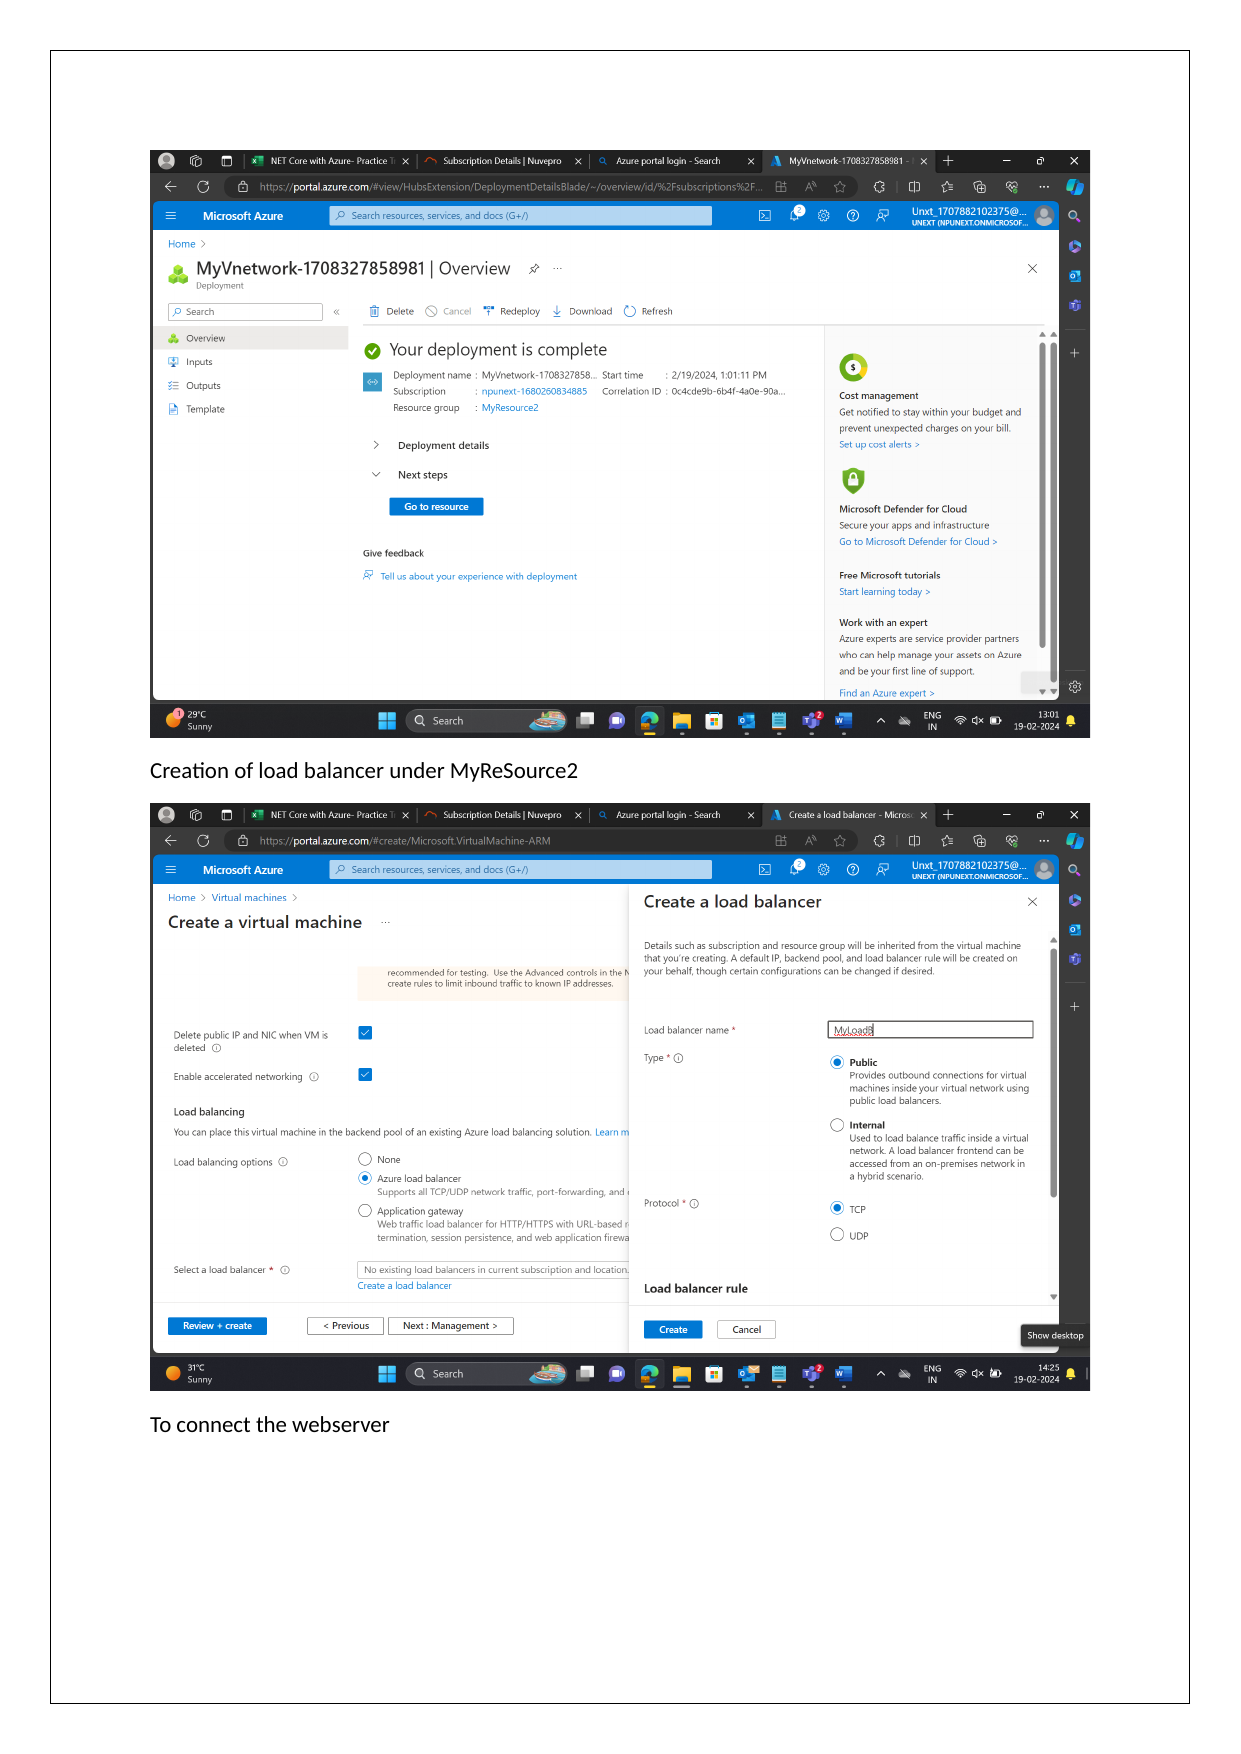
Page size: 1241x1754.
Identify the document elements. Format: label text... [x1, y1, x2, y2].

picture [150, 803, 1091, 1391]
picture [150, 150, 1091, 738]
text Creation of load balancer under MyReSource2 [150, 756, 1090, 784]
text To connect the webserver [150, 1410, 1090, 1438]
